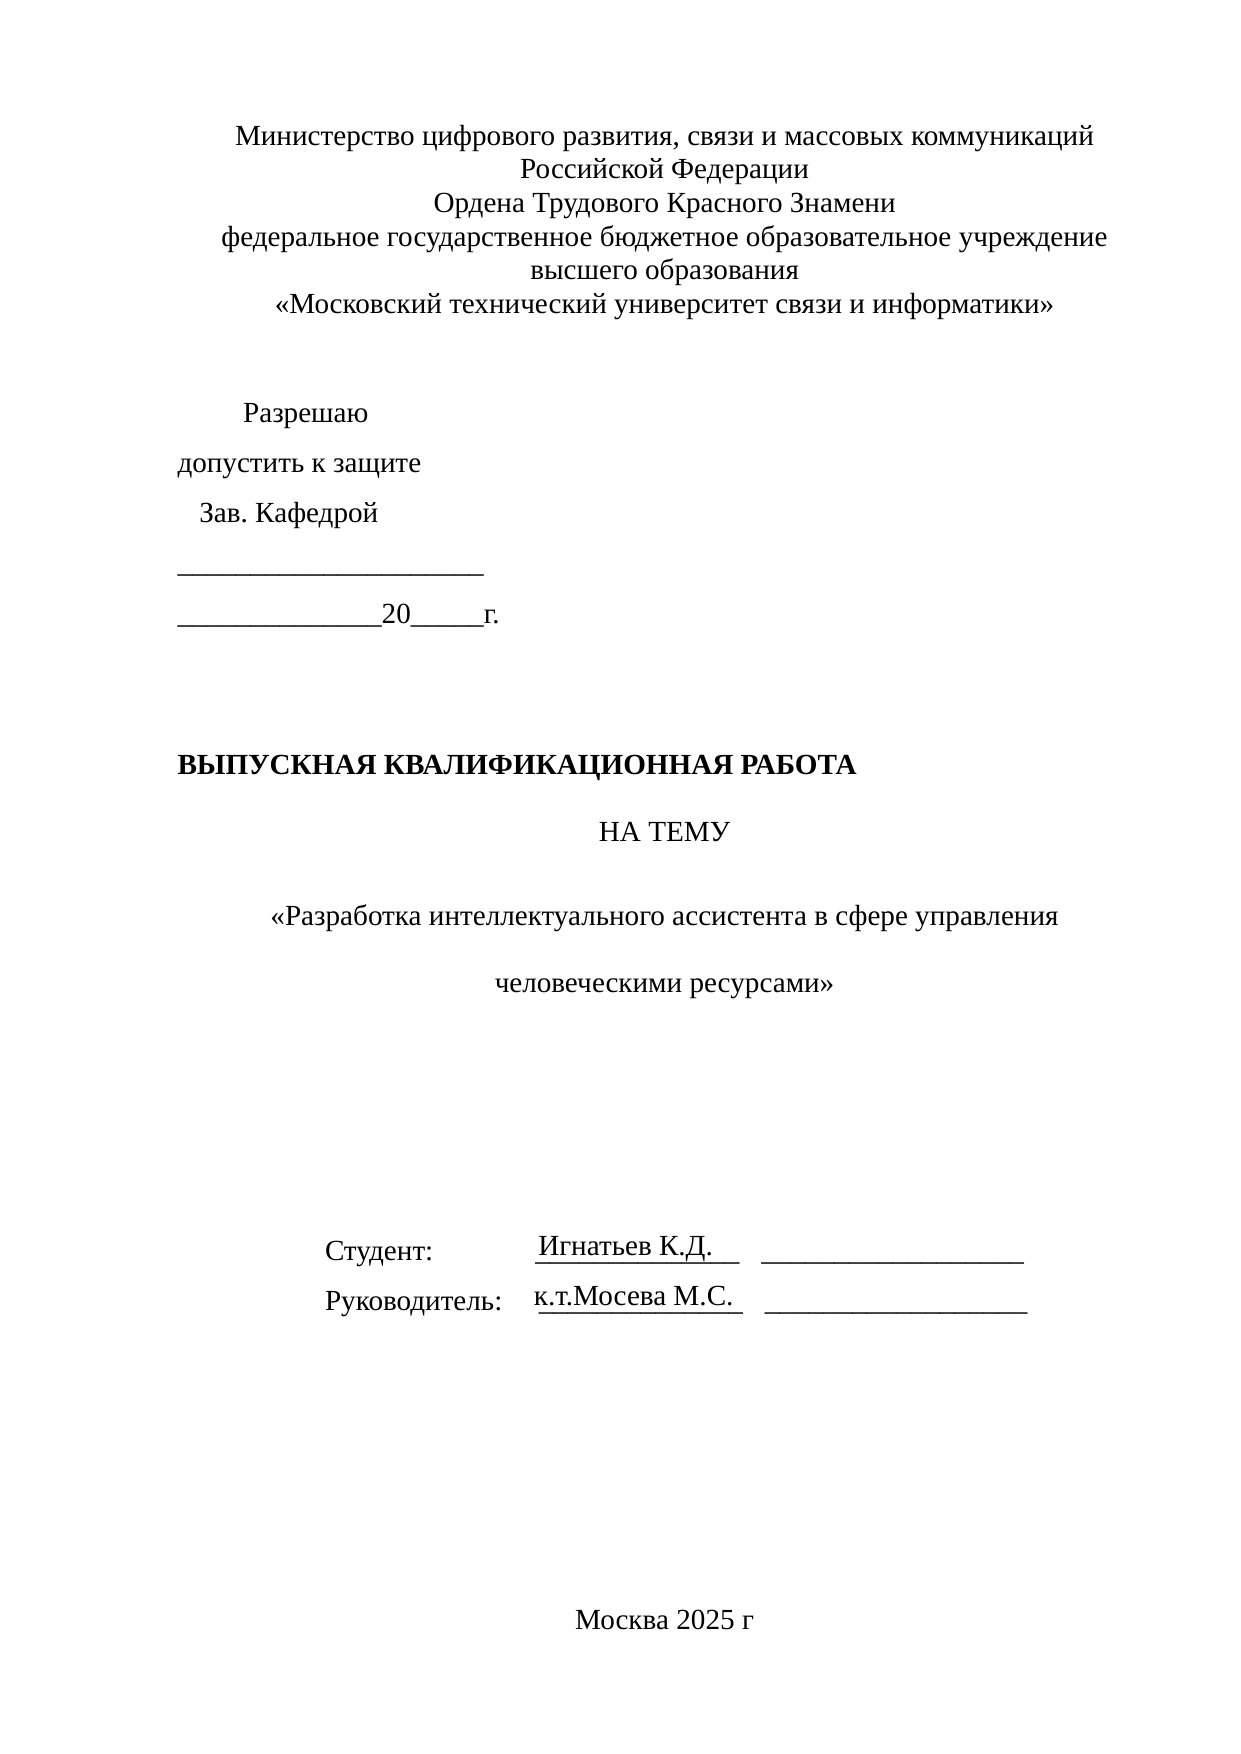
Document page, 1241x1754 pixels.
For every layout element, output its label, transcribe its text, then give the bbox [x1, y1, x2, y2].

text Руководитель: ______________ __________________ [325, 1283, 1152, 1317]
text допустить к защите [177, 445, 1152, 478]
text _____________________ [177, 546, 1152, 579]
text НА ТЕМУ [177, 814, 1152, 847]
text федеральное государственное бюджетное образовательное учреждение высшего образования [177, 219, 1152, 286]
text Министерство цифрового развития, связи и массовых коммуникаций [177, 118, 1152, 152]
text «Московский технический университет связи и информатики» [177, 286, 1152, 319]
text Зав. Кафедрой [177, 495, 1152, 529]
text Разрешаю [177, 395, 1152, 428]
text «Разработка интеллектуального ассистента в сфере управления человеческими ресурсами» [177, 898, 1152, 998]
text ВЫПУСКНАЯ КВАЛИФИКАЦИОННАЯ РАБОТА [177, 747, 1152, 780]
text ______________20_____г. [177, 596, 1152, 629]
text Российской Федерации [177, 152, 1152, 185]
text Студент: ______________ __________________ [325, 1233, 1152, 1267]
text Ордена Трудового Красного Знамени [177, 185, 1152, 219]
text Москва 2025 г [177, 1602, 1152, 1636]
